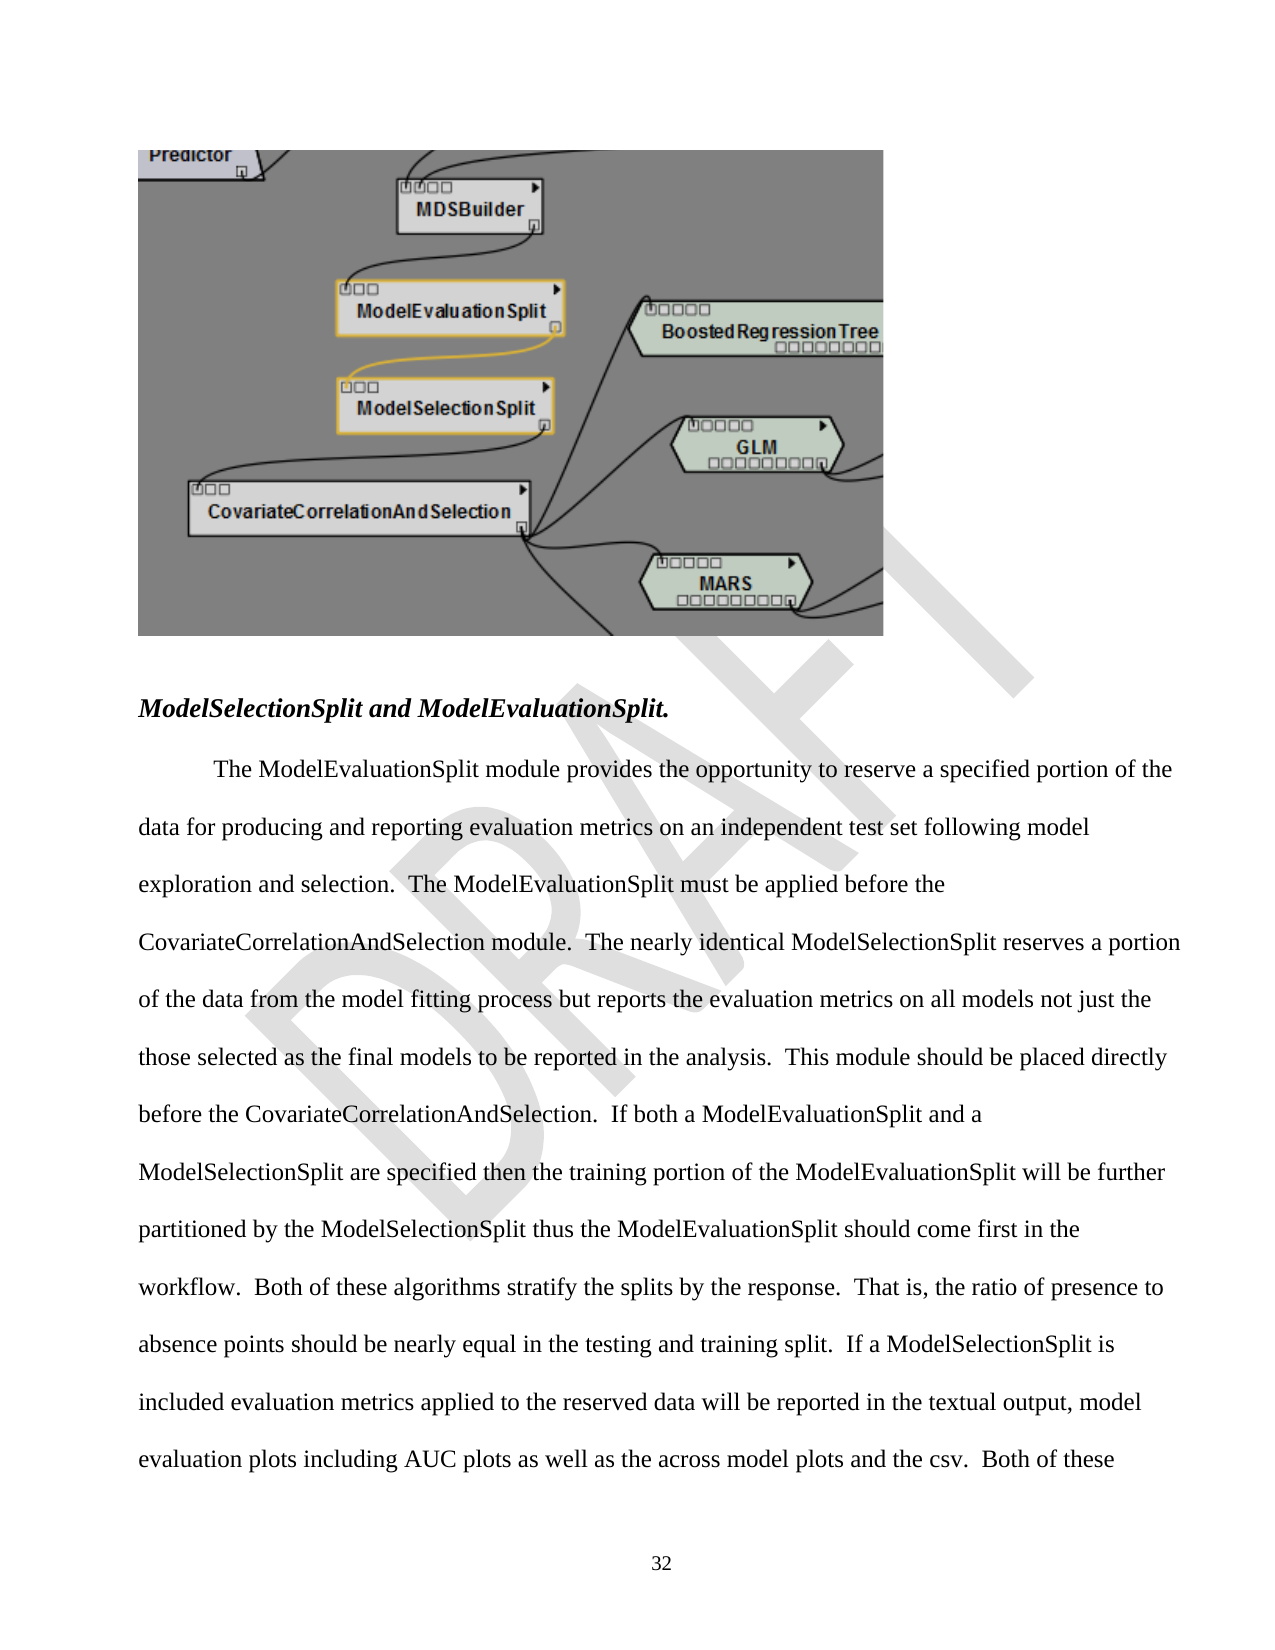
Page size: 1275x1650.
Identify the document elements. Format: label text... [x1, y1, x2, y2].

picture [138, 150, 884, 636]
subtitle ModelSelectionSplit and ModelEvaluationSplit. [138, 692, 1185, 723]
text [138, 754, 1185, 1473]
